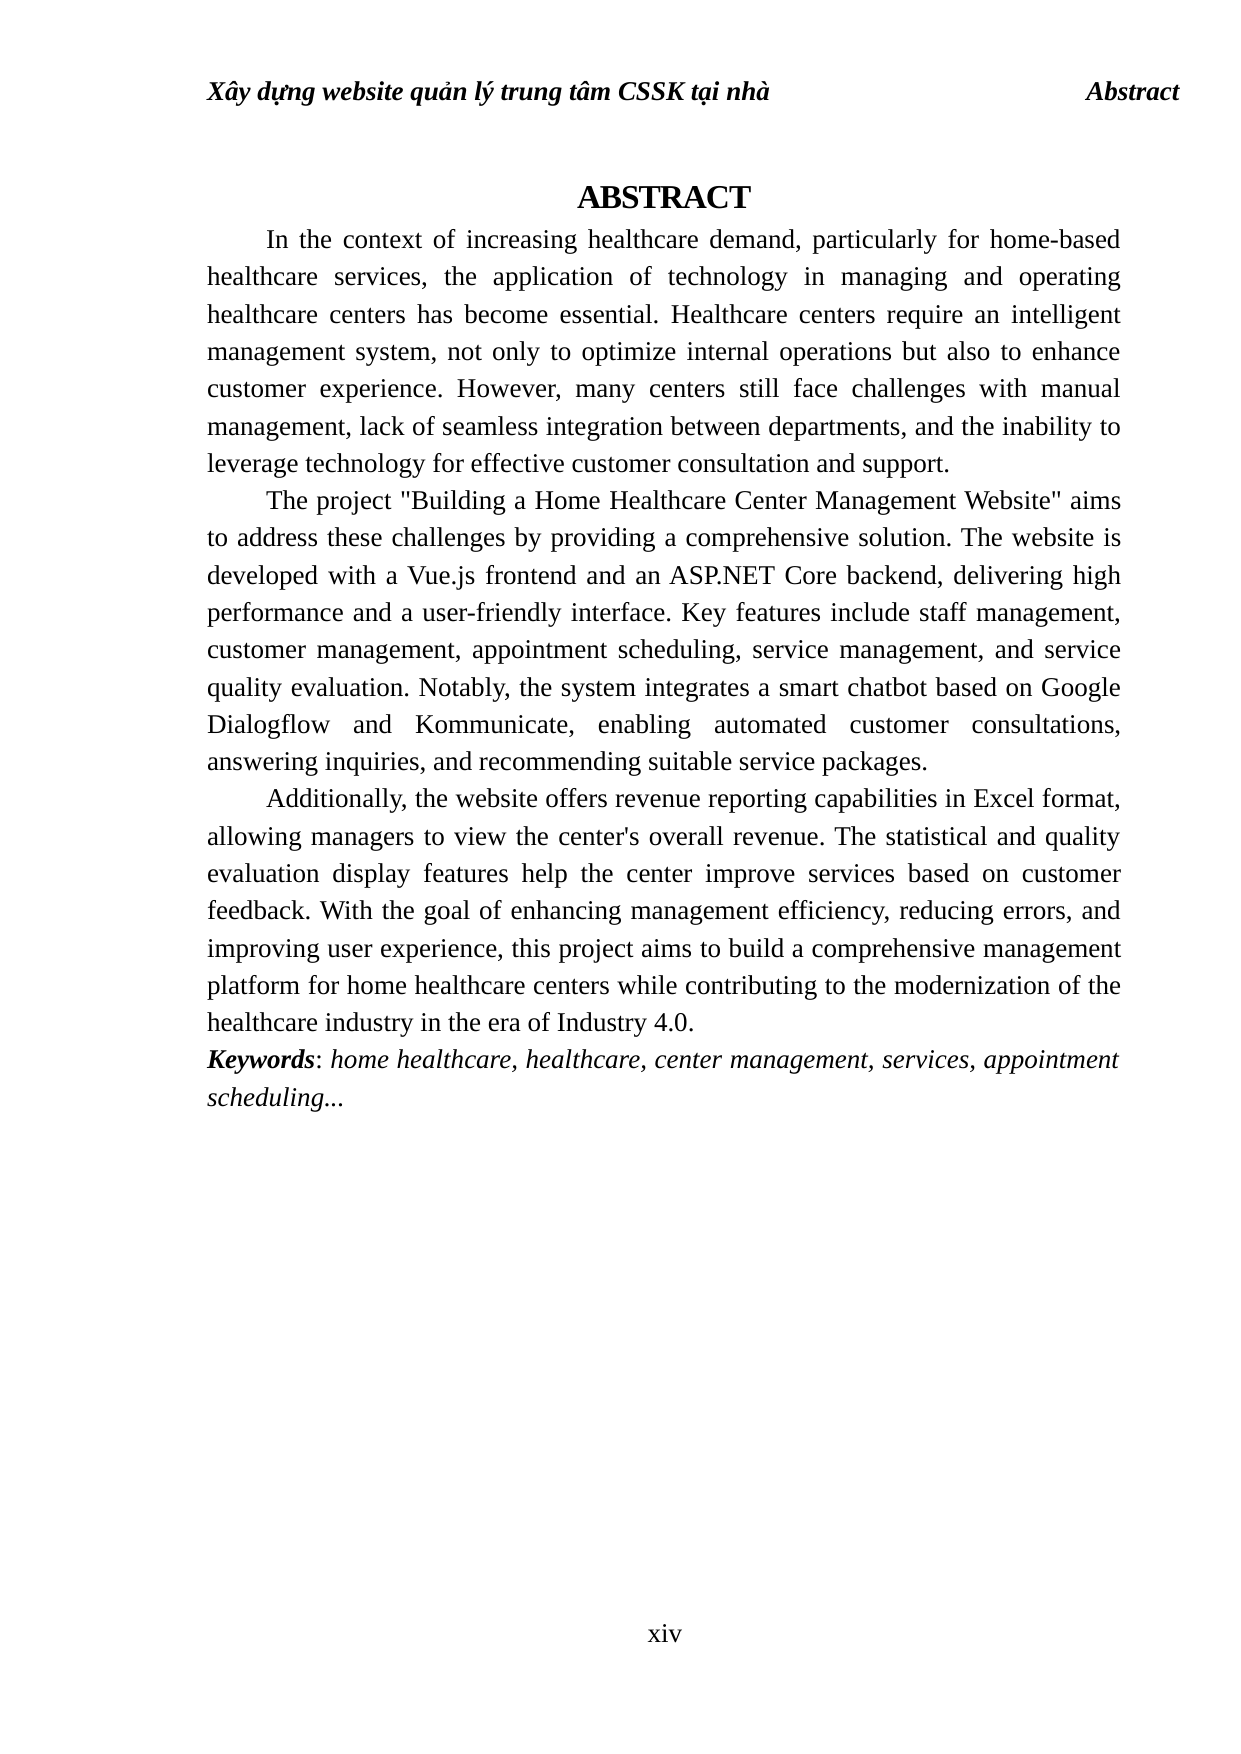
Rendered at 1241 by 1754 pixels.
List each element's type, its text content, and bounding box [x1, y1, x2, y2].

text In the context of increasing healthcare demand, particularly for home-based healthcare services, the application of technology in managing and operating healthcare centers has become essential. Healthcare centers require an intelligent management system, not only to optimize internal operations but also to enhance customer experience. However, many centers still face challenges with manual management, lack of seamless integration between departments, and the inability to leverage technology for effective customer consultation and support. [207, 223, 1122, 478]
text The project "Building a Home Healthcare Center Management Website" aims to address these challenges by providing a comprehensive solution. The website is developed with a Vue.js frontend and an ASP.NET Core backend, delivering high performance and a user-friendly interface. Key features include staff management, customer management, appointment scheduling, service management, and service quality evaluation. Notably, the system integrates a smart chatbot based on Google Dialogflow and Kommunicate, enabling automated customer consultations, answering inquiries, and recommending suitable service packages. [207, 484, 1122, 776]
text Keywords: home healthcare, healthcare, center management, services, appointment scheduling... [207, 1043, 1122, 1112]
text Additionally, the website offers revenue reporting capabilities in Excel format, allowing managers to view the center's overall revenue. The statistical and quality evaluation display features help the center improve services based on customer feedback. With the goal of enhancing management efficiency, reducing errors, and improving user experience, this project aims to build a comprehensive management platform for home healthcare centers while contributing to the modernization of the healthcare industry in the era of Industry 4.0. [207, 782, 1122, 1037]
title ABSTRACT [207, 177, 1122, 216]
